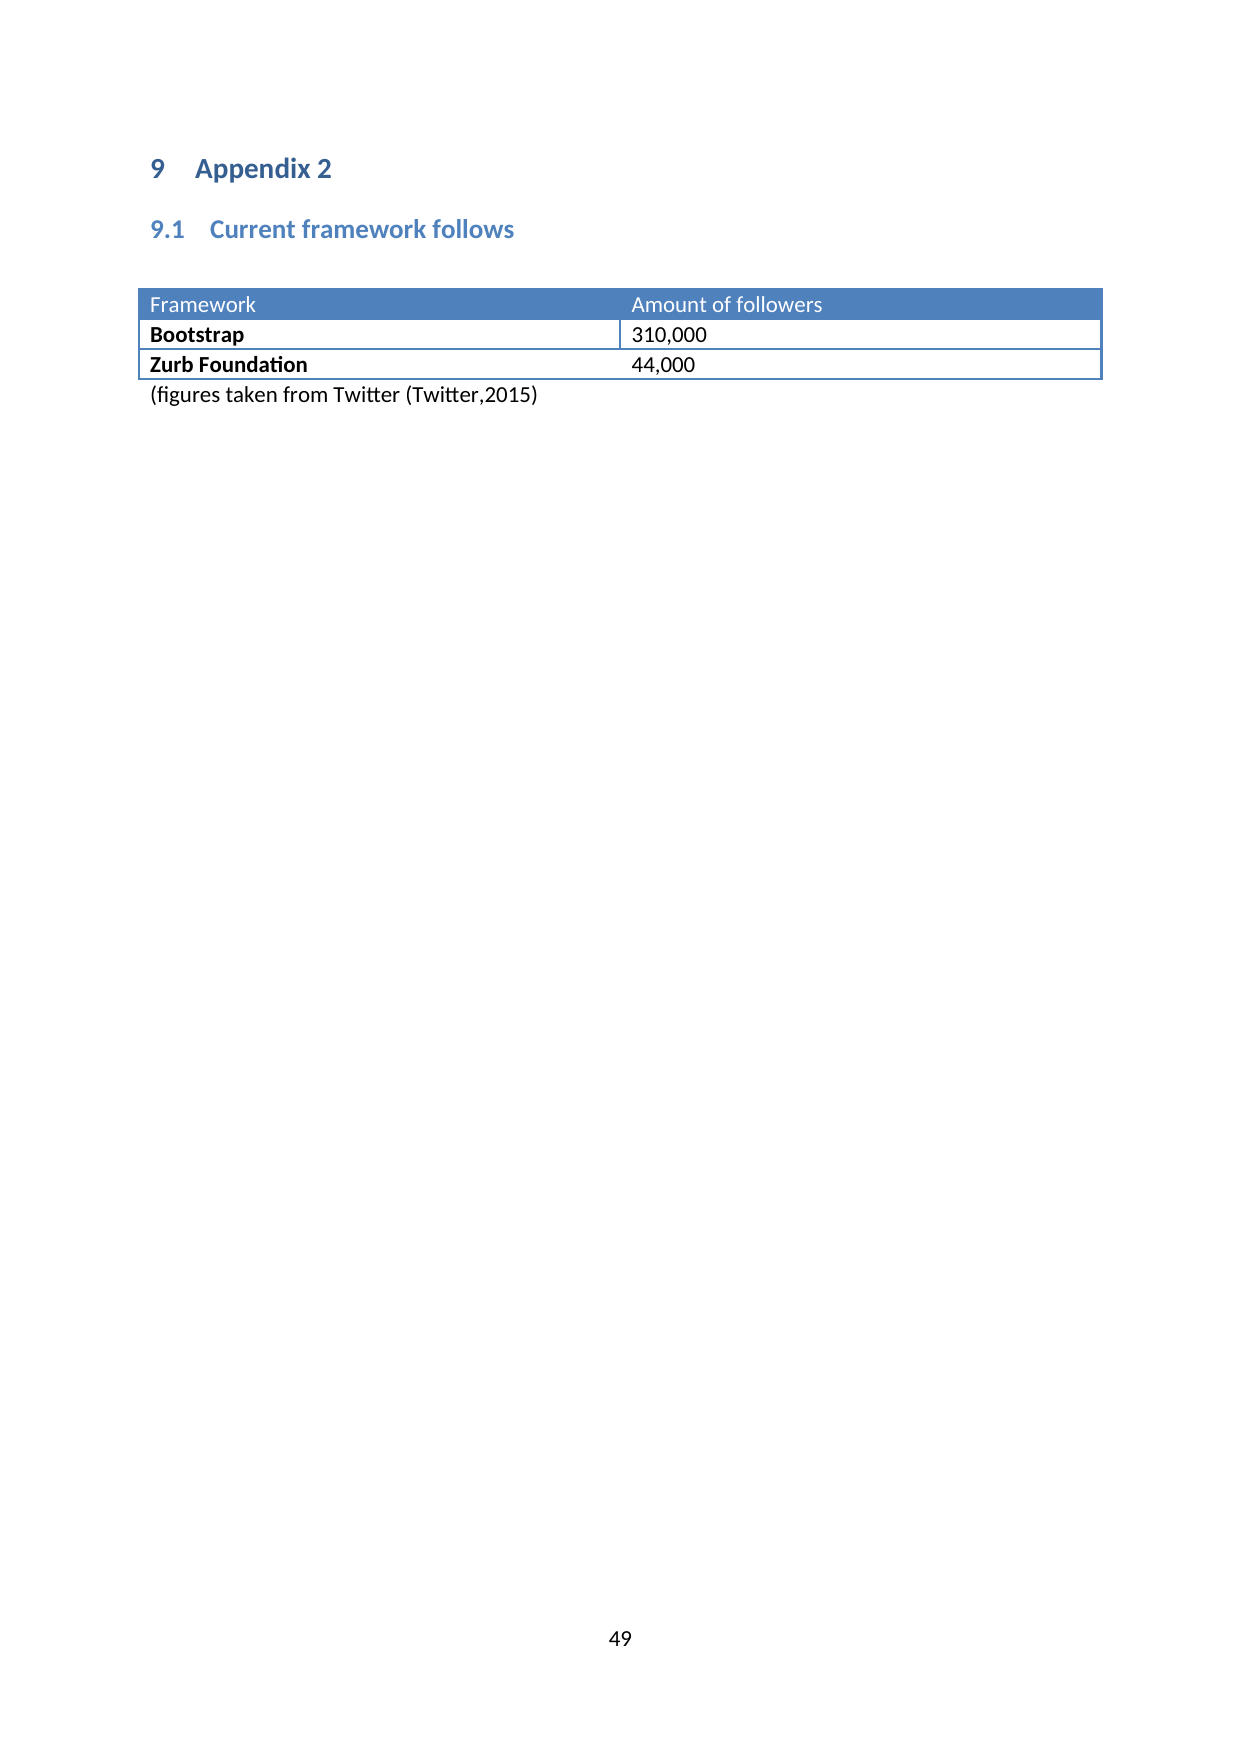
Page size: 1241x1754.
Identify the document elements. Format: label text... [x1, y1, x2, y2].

table_cell Bootstrap [140, 320, 619, 348]
table_header Framework [140, 290, 620, 318]
text (figures taken from Twitter (Twitter,2015) [150, 380, 1090, 408]
table_cell Zurb Foundation [140, 350, 620, 378]
table_header Amount of followers [620, 290, 1100, 318]
subtitle Current framework follows [150, 212, 1090, 283]
subtitle Appendix 2 [150, 150, 1090, 186]
table_cell 44,000 [620, 350, 1100, 378]
table_cell 310,000 [621, 320, 1100, 348]
